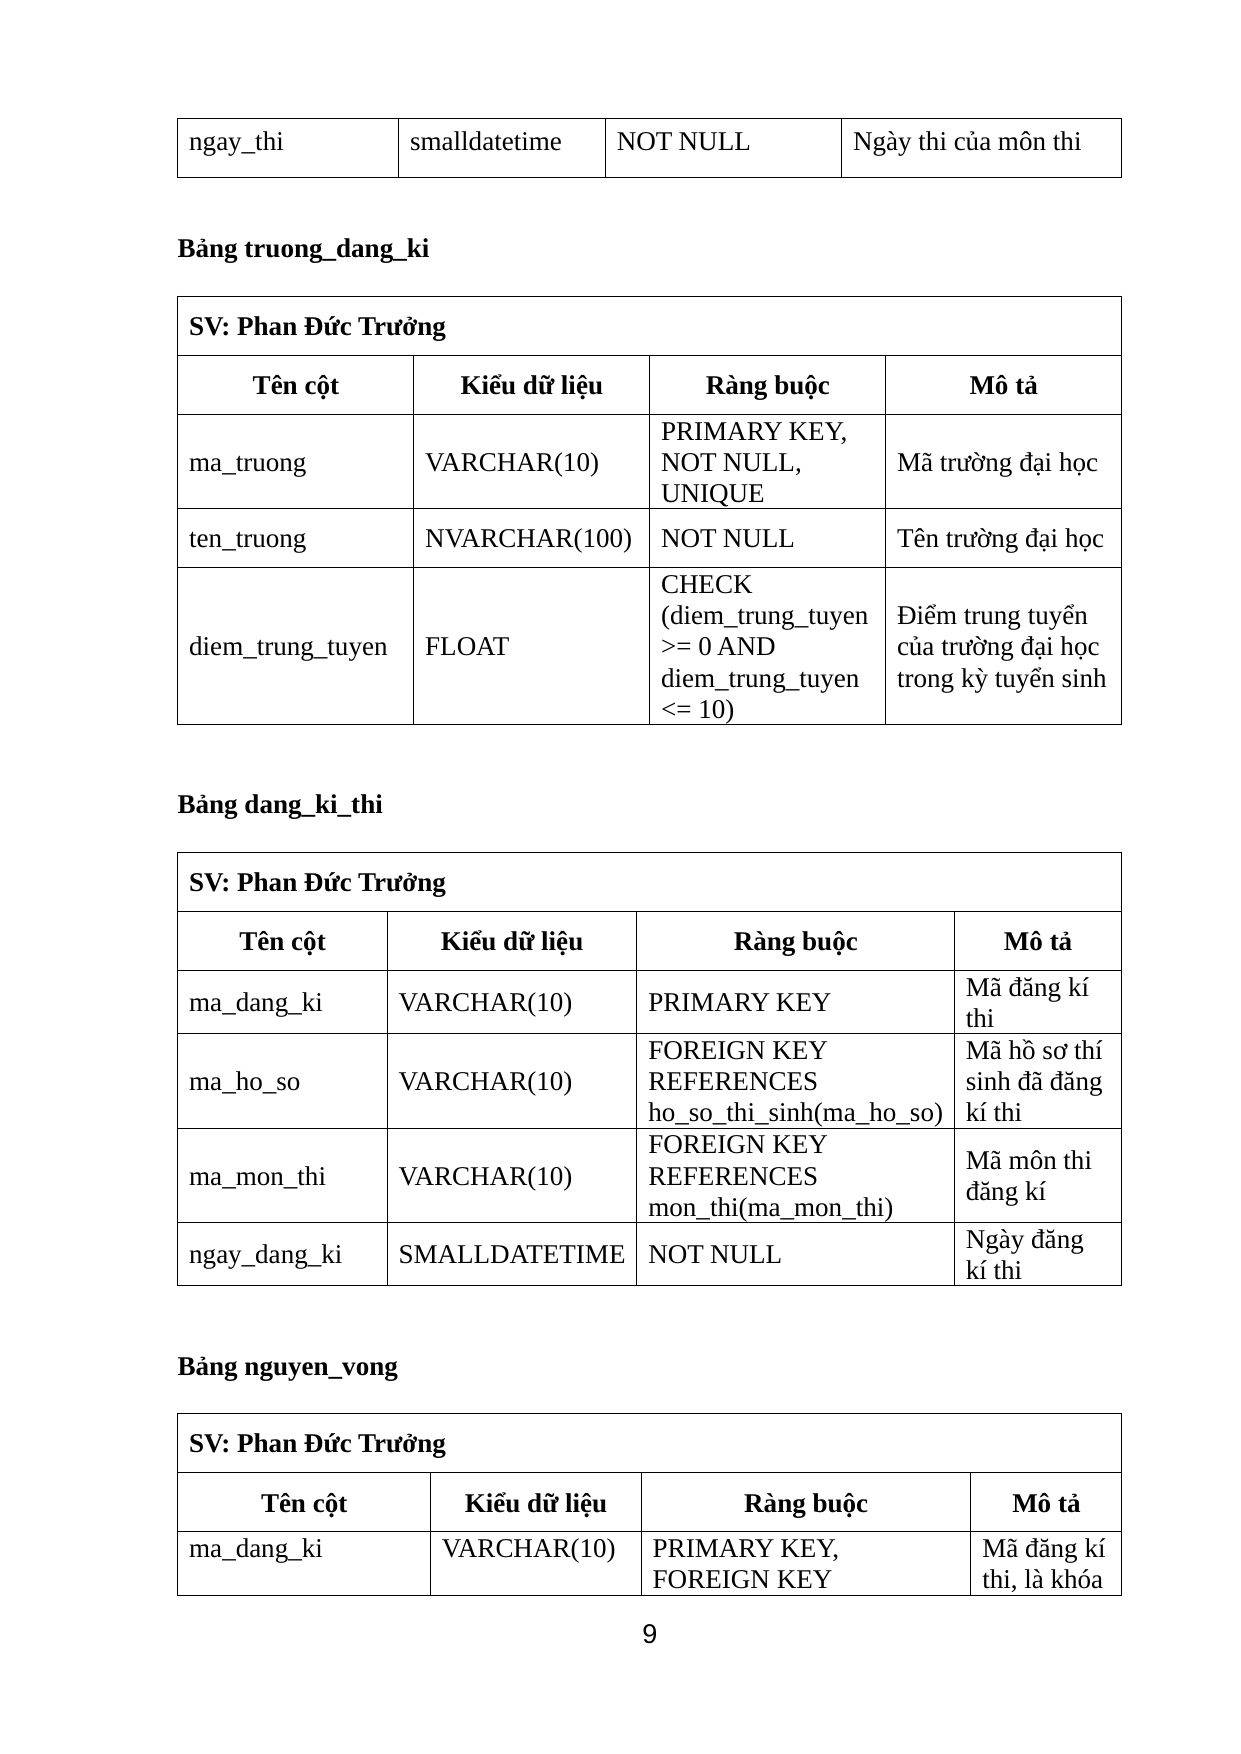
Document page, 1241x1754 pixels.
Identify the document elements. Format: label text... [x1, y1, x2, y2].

table_cell Ràng buộc [637, 912, 954, 970]
table_cell VARCHAR(10) [388, 971, 636, 1033]
table_cell ma_dang_ki [178, 971, 387, 1033]
table_cell diem_trung_tuyen [178, 568, 413, 724]
table_header SV: Phan Đức Trưởng [178, 1414, 1121, 1472]
table_header SV: Phan Đức Trưởng [178, 297, 1121, 354]
table_cell FLOAT [414, 568, 649, 724]
table_cell NOT NULL [637, 1223, 954, 1285]
table_cell Ngày đăng kí thi [955, 1223, 1121, 1285]
table_cell FOREIGN KEY REFERENCES mon_thi(ma_mon_thi) [637, 1129, 954, 1222]
table_cell Kiểu dữ liệu [431, 1473, 641, 1531]
text Bảng truong_dang_ki [177, 232, 1122, 263]
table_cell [971, 1532, 1121, 1594]
table_cell Ràng buộc [642, 1473, 970, 1531]
table_cell SMALLDATETIME [388, 1223, 636, 1285]
table_cell NVARCHAR(100) [414, 509, 649, 567]
table_cell Mô tả [971, 1473, 1121, 1531]
table_cell Mã trường đại học [886, 415, 1121, 508]
table_cell Tên cột [178, 356, 413, 414]
table_cell Ngày thi của môn thi [842, 119, 1121, 177]
table_cell CHECK (diem_trung_tuyen >= 0 AND diem_trung_tuyen <= 10) [650, 568, 885, 724]
table_header SV: Phan Đức Trưởng [178, 853, 1121, 911]
table_cell smalldatetime [399, 119, 605, 177]
text Bảng dang_ki_thi [177, 788, 1122, 819]
table_cell Tên cột [178, 1473, 430, 1531]
table_cell ma_mon_thi [178, 1129, 387, 1222]
table_cell PRIMARY KEY, NOT NULL, UNIQUE [650, 415, 885, 508]
table_cell VARCHAR(10) [414, 415, 649, 508]
table_cell Tên cột [178, 912, 387, 970]
table_cell VARCHAR(10) [388, 1034, 636, 1128]
table_cell ngay_thi [178, 119, 398, 177]
table_cell ngay_dang_ki [178, 1223, 387, 1285]
table_cell ten_truong [178, 509, 413, 567]
table_cell Mã hồ sơ thí sinh đã đăng kí thi [955, 1034, 1121, 1128]
text Bảng nguyen_vong [177, 1350, 1122, 1381]
table_cell Mã môn thi đăng kí [955, 1129, 1121, 1222]
table_cell Mã đăng kí thi [955, 971, 1121, 1033]
table_cell NOT NULL [606, 119, 841, 177]
table_cell ma_truong [178, 415, 413, 508]
table_cell Kiểu dữ liệu [388, 912, 636, 970]
table_cell ma_ho_so [178, 1034, 387, 1128]
table_cell Ràng buộc [650, 356, 885, 414]
table_cell VARCHAR(10) [388, 1129, 636, 1222]
table_cell Mô tả [955, 912, 1121, 970]
table_cell Tên trường đại học [886, 509, 1121, 567]
table_cell FOREIGN KEY REFERENCES ho_so_thi_sinh(ma_ho_so) [637, 1034, 954, 1128]
table_cell Kiểu dữ liệu [414, 356, 649, 414]
table_cell VARCHAR(10) [431, 1532, 641, 1594]
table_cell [642, 1532, 970, 1594]
table_cell Điểm trung tuyển của trường đại học trong kỳ tuyển sinh [886, 568, 1121, 724]
table_cell NOT NULL [650, 509, 885, 567]
table_cell ma_dang_ki [178, 1532, 430, 1594]
table_cell PRIMARY KEY [637, 971, 954, 1033]
table_cell Mô tả [886, 356, 1121, 414]
